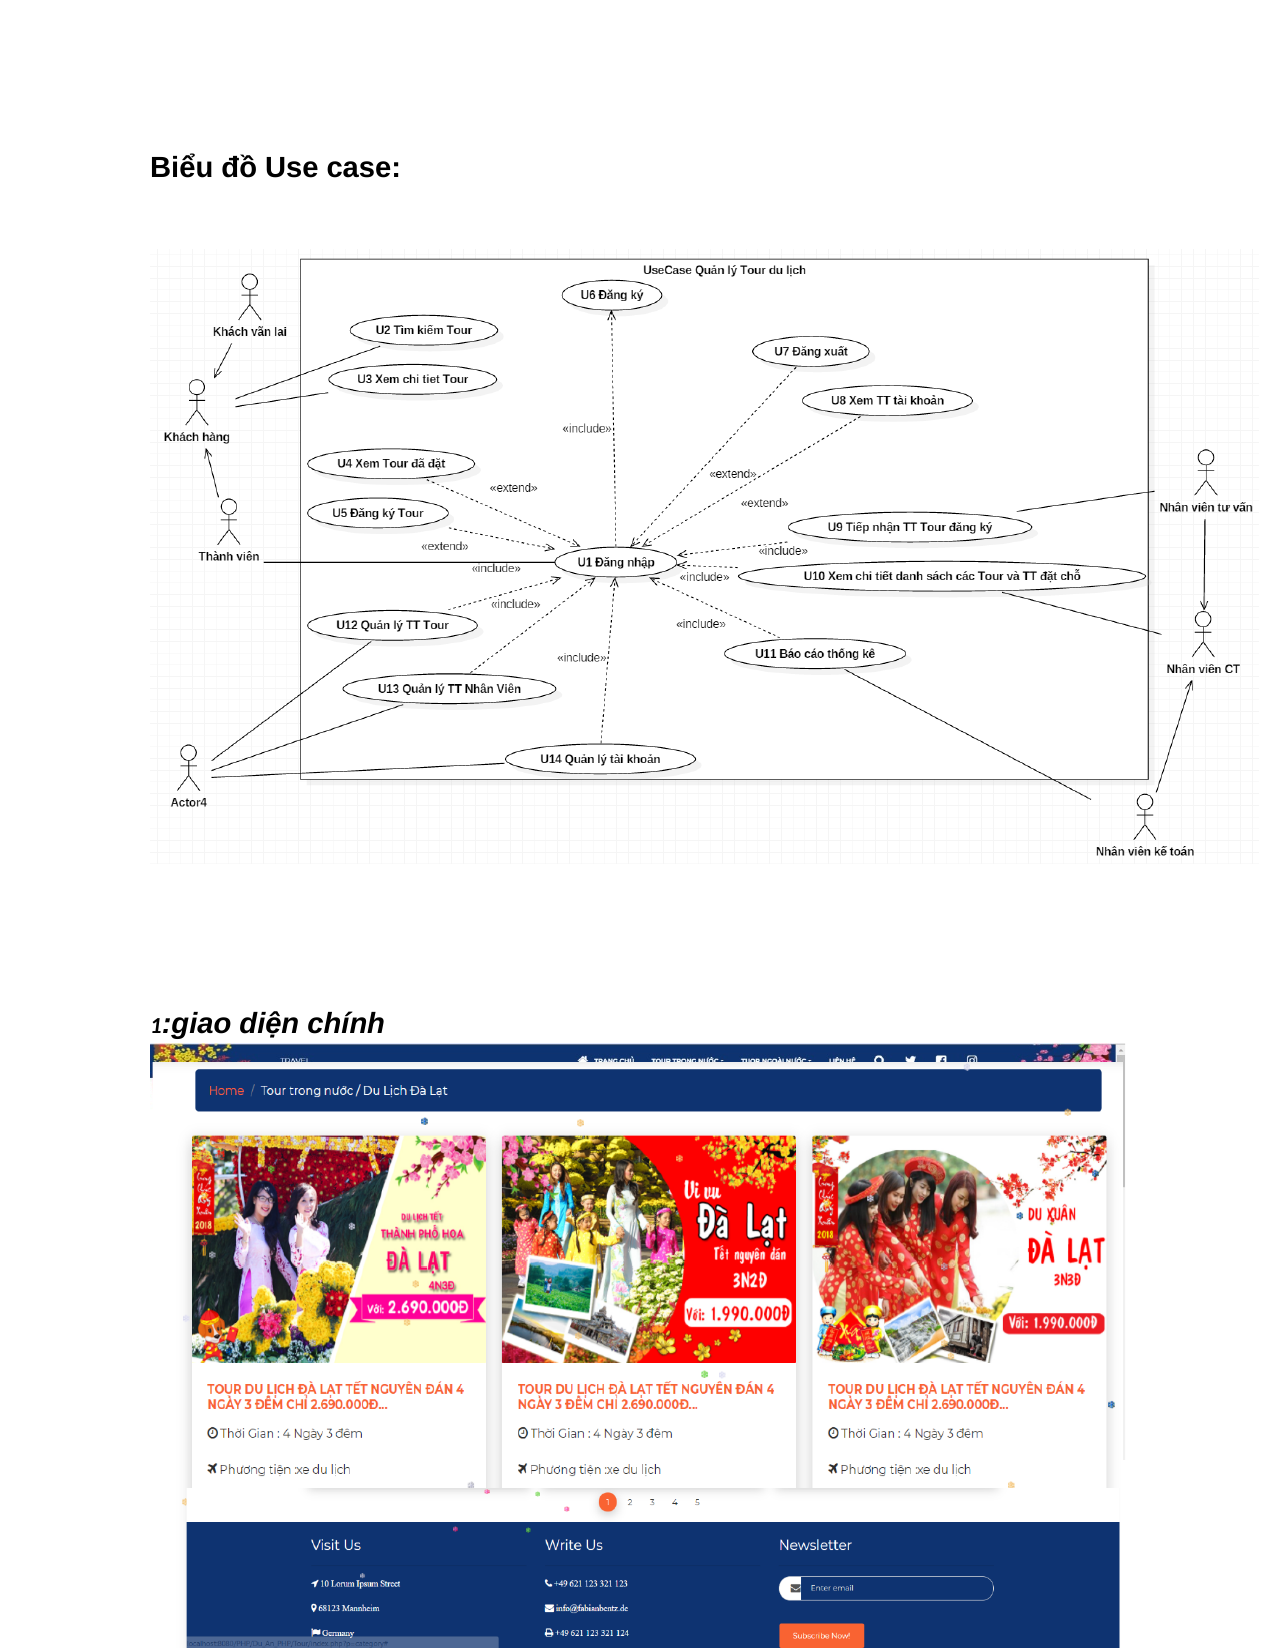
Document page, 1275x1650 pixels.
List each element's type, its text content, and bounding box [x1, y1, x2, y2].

text 1:giao diện chính [150, 1007, 1125, 1040]
text Biểu đồ Use case: [150, 150, 1125, 183]
picture [150, 249, 1259, 864]
picture [150, 1043, 1125, 1460]
picture [151, 1488, 1125, 1650]
